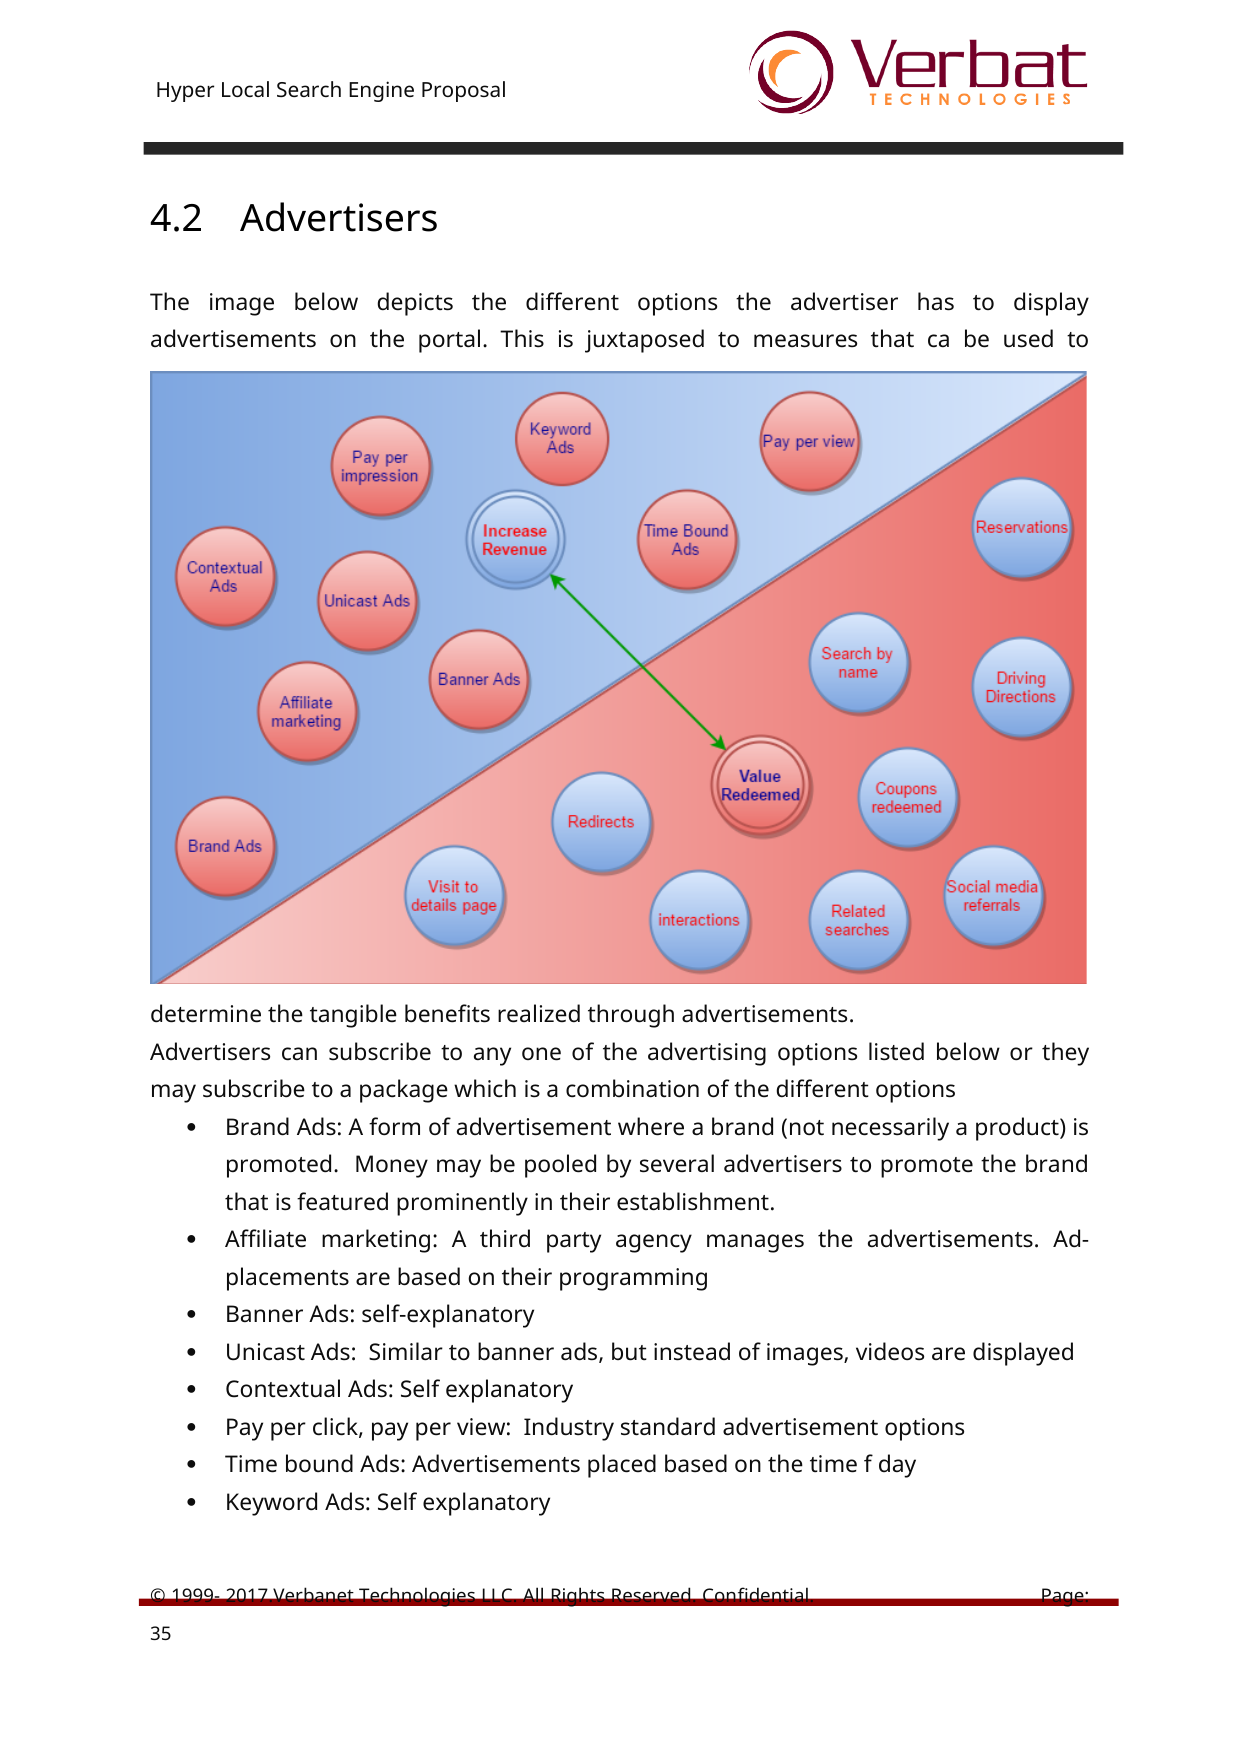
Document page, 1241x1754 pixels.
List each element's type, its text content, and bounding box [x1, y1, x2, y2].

list Pay per click, pay per view: Industry standard advertisement options [187, 1405, 1090, 1443]
list Unicast Ads: Similar to banner ads, but instead of images, videos are displayed [187, 1330, 1090, 1368]
list Contextual Ads: Self explanatory [187, 1368, 1090, 1405]
list Affiliate marketing: A third party agency manages the advertisements. Ad-placements are based on their programming [187, 1218, 1090, 1293]
list Banner Ads: self-explanatory [187, 1293, 1090, 1330]
subtitle Advertisers [150, 192, 1090, 243]
picture [745, 26, 1089, 114]
list Keyword Ads: Self explanatory [187, 1480, 1090, 1518]
text Advertisers can subscribe to any one of the advertising options listed below or they may subscribe to a package which is a combination of the different options [150, 1030, 1090, 1105]
picture [150, 371, 1087, 984]
list Brand Ads: A form of advertisement where a brand (not necessarily a product) is promoted. Money may be pooled by several advertisers to promote the brand that is featured prominently in their establishment. [187, 1105, 1090, 1218]
list Time bound Ads: Advertisements placed based on the time f day [187, 1443, 1090, 1480]
